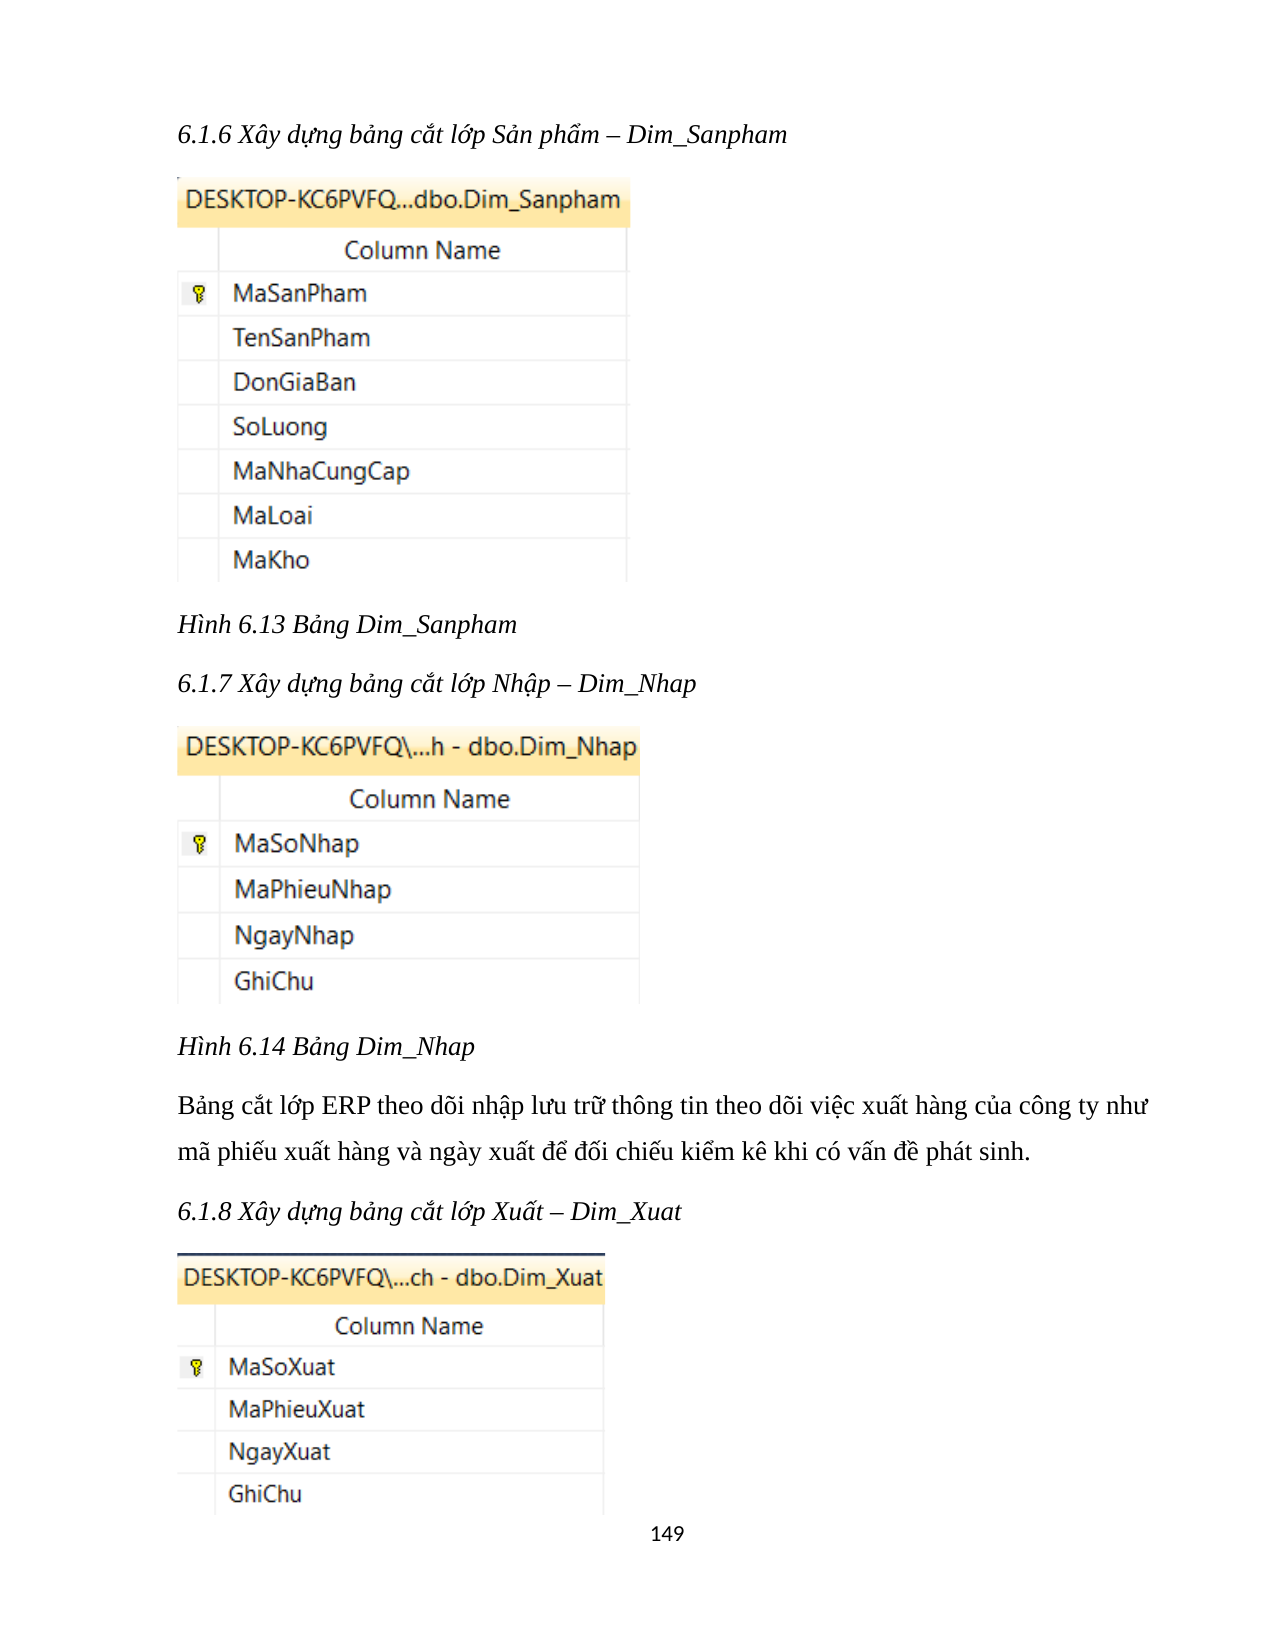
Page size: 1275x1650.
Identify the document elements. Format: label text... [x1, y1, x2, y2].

text Bảng cắt lớp ERP theo dõi nhập lưu trữ thông tin theo dõi việc xuất hàng của công ty như mã phiếu xuất hàng và ngày xuất để đối chiếu kiểm kê khi có vấn đề phát sinh. [177, 1089, 1157, 1167]
text Hình 6.13 Bảng Dim_Sanpham [177, 608, 1157, 639]
text Hình 6.14 Bảng Dim_Nhap [177, 1029, 1157, 1061]
text 6.1.7 Xây dựng bảng cắt lớp Nhập – Dim_Nhap [177, 667, 1157, 698]
picture [177, 177, 631, 582]
text 6.1.6 Xây dựng bảng cắt lớp Sản phẩm – Dim_Sanpham [177, 118, 1157, 149]
picture [177, 1253, 606, 1515]
picture [177, 726, 640, 1004]
text 6.1.8 Xây dựng bảng cắt lớp Xuất – Dim_Xuat [177, 1194, 1157, 1226]
